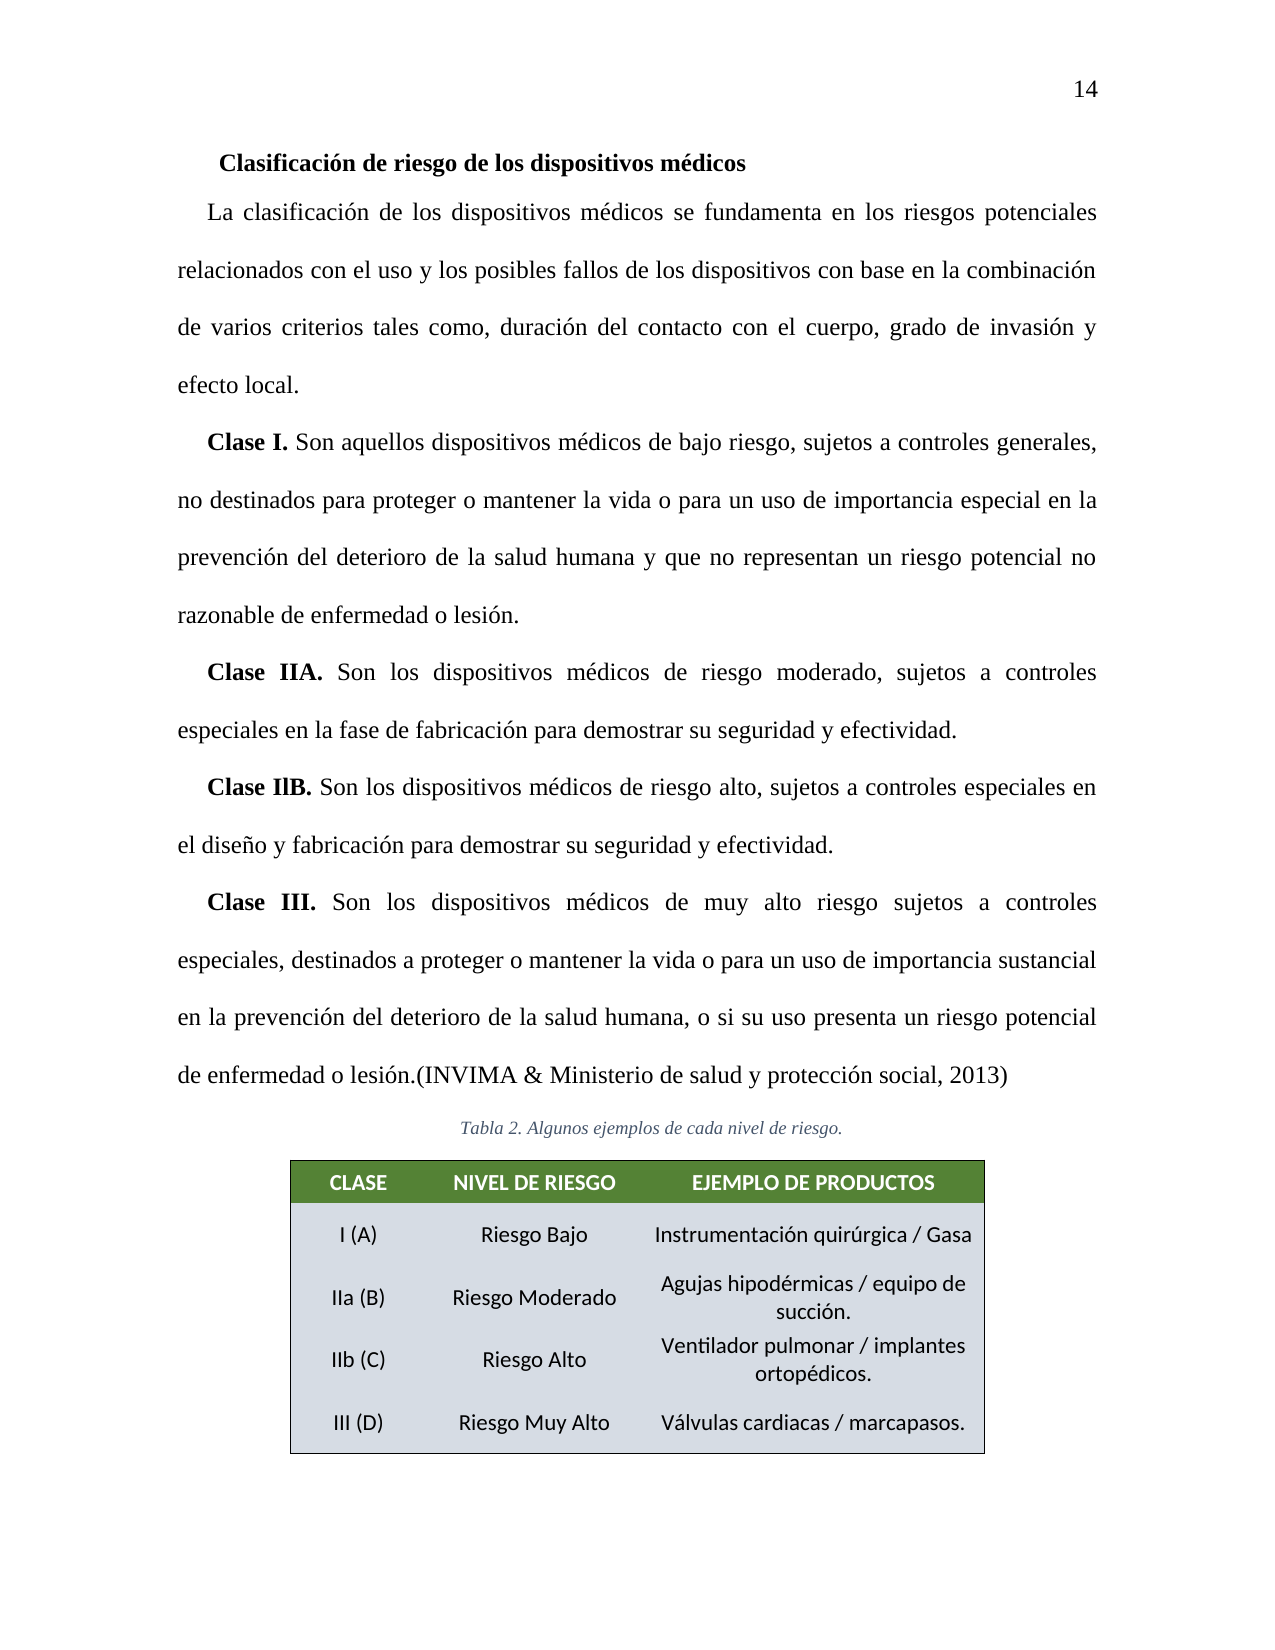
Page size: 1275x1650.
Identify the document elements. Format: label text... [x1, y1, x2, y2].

text La clasificación de los dispositivos médicos se fundamenta en los riesgos potenciales relacionados con el uso y los posibles fallos de los dispositivos con base en la combinación de varios criterios tales como, duración del contacto con el cuerpo, grado de invasión y efecto local. [177, 197, 1098, 398]
table_cell Riesgo Muy Alto [426, 1391, 643, 1453]
text Tabla 2. Algunos ejemplos de cada nivel de riesgo. [177, 1117, 1098, 1139]
text Clase I. Son aquellos dispositivos médicos de bajo riesgo, sujetos a controles generales, no destinados para proteger o mantener la vida o para un uso de importancia especial en la prevención del deterioro de la salud humana y que no representan un riesgo potencial no razonable de enfermedad o lesión. [177, 427, 1098, 628]
text Clase III. Son los dispositivos médicos de muy alto riesgo sujetos a controles especiales, destinados a proteger o mantener la vida o para un uso de importancia sustancial en la prevención del deterioro de la salud humana, o si su uso presenta un riesgo potencial de enfermedad o lesión.(INVIMA & Ministerio de salud y protección social, 2013) [177, 887, 1098, 1088]
subtitle Clasificación de riesgo de los dispositivos médicos [218, 148, 1098, 176]
table_cell III (D) [291, 1391, 426, 1453]
table_header CLASE [291, 1161, 426, 1203]
table_cell Ventilador pulmonar / implantes ortopédicos. [643, 1328, 984, 1391]
table_cell Riesgo Bajo [426, 1203, 643, 1266]
table_cell IIa (B) [291, 1266, 426, 1328]
text Clase IIA. Son los dispositivos médicos de riesgo moderado, sujetos a controles especiales en la fase de fabricación para demostrar su seguridad y efectividad. [177, 657, 1098, 743]
table_cell I (A) [291, 1203, 426, 1266]
table_header NIVEL DE RIESGO [426, 1161, 643, 1203]
table_cell Riesgo Moderado [426, 1266, 643, 1328]
table_cell Agujas hipodérmicas / equipo de succión. [643, 1266, 984, 1328]
table_cell Riesgo Alto [426, 1328, 643, 1391]
table_header EJEMPLO DE PRODUCTOS [643, 1161, 984, 1203]
text Clase IlB. Son los dispositivos médicos de riesgo alto, sujetos a controles especiales en el diseño y fabricación para demostrar su seguridad y efectividad. [177, 772, 1098, 858]
table_cell Instrumentación quirúrgica / Gasa [643, 1203, 984, 1266]
table_cell Válvulas cardiacas / marcapasos. [643, 1391, 984, 1453]
table_cell IIb (C) [291, 1328, 426, 1391]
